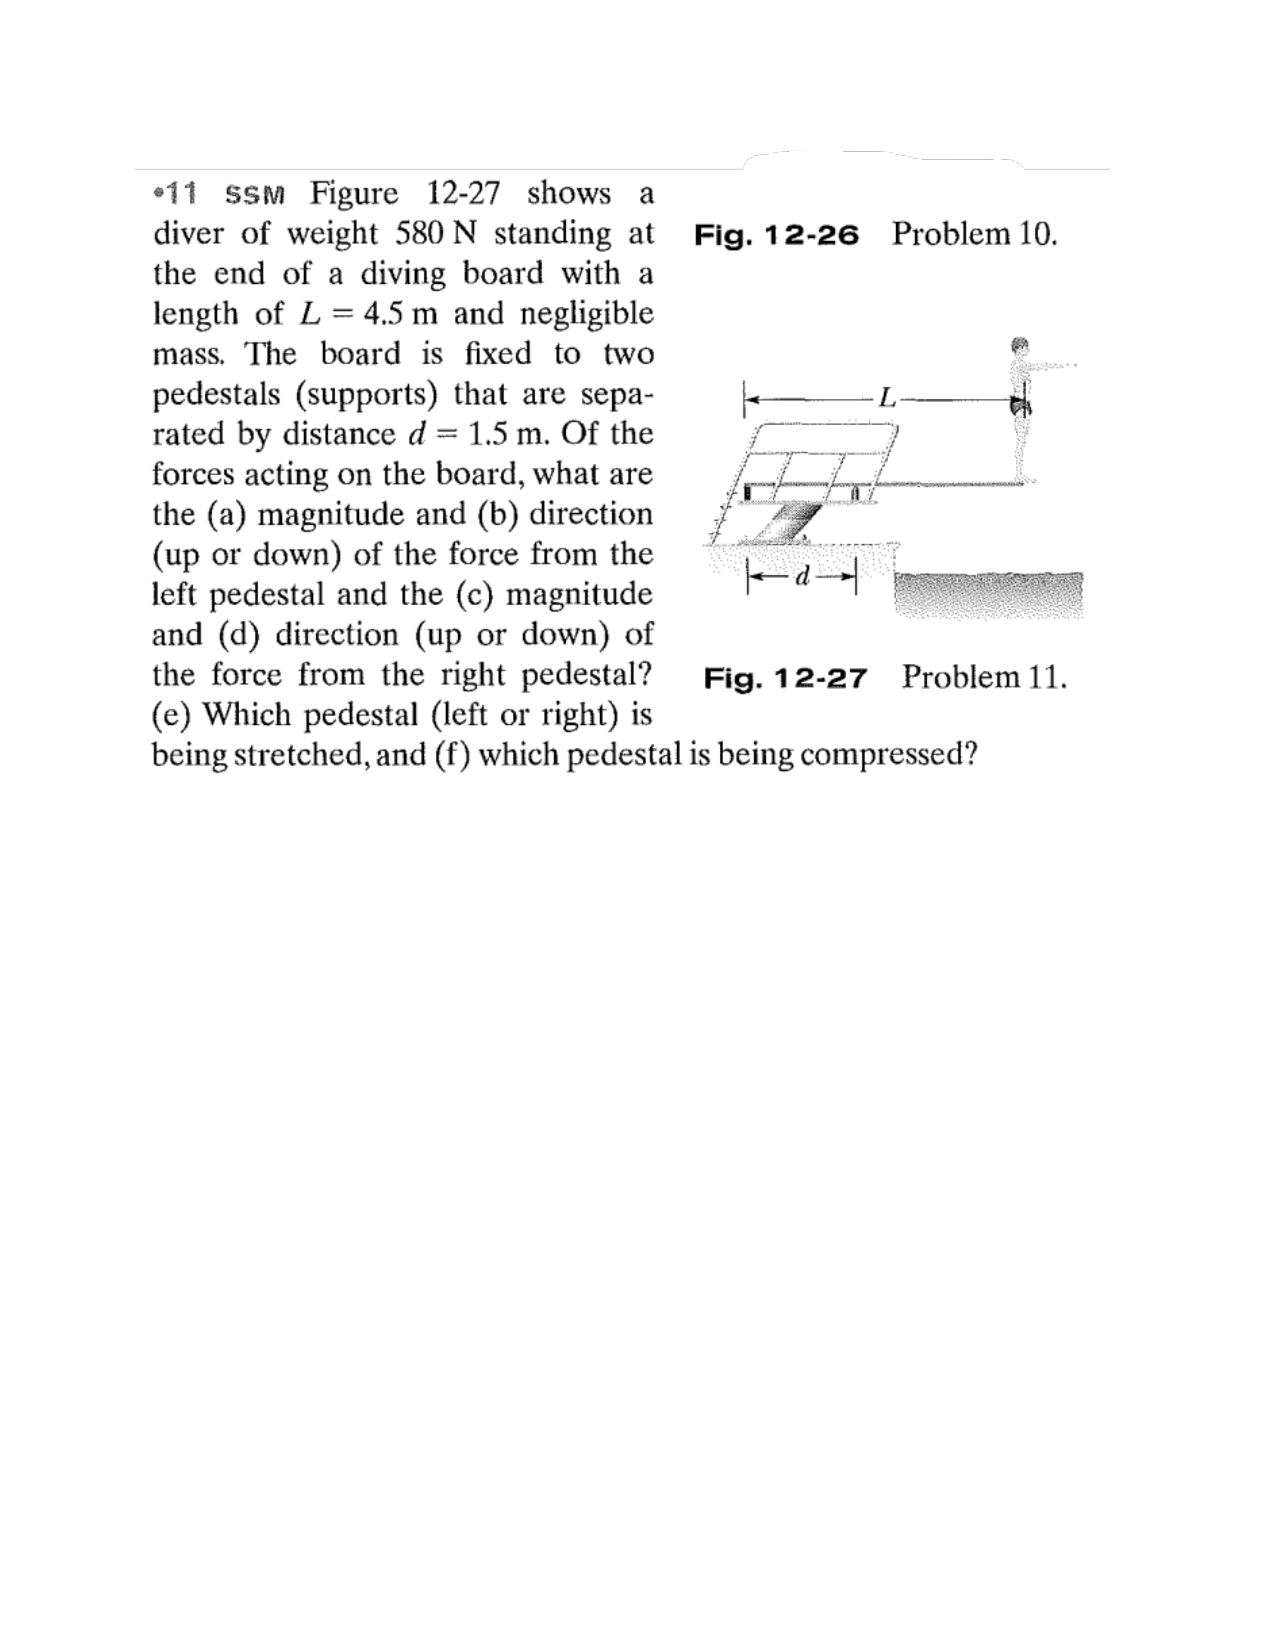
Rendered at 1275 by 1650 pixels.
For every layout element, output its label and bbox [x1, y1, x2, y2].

picture [135, 150, 1110, 789]
